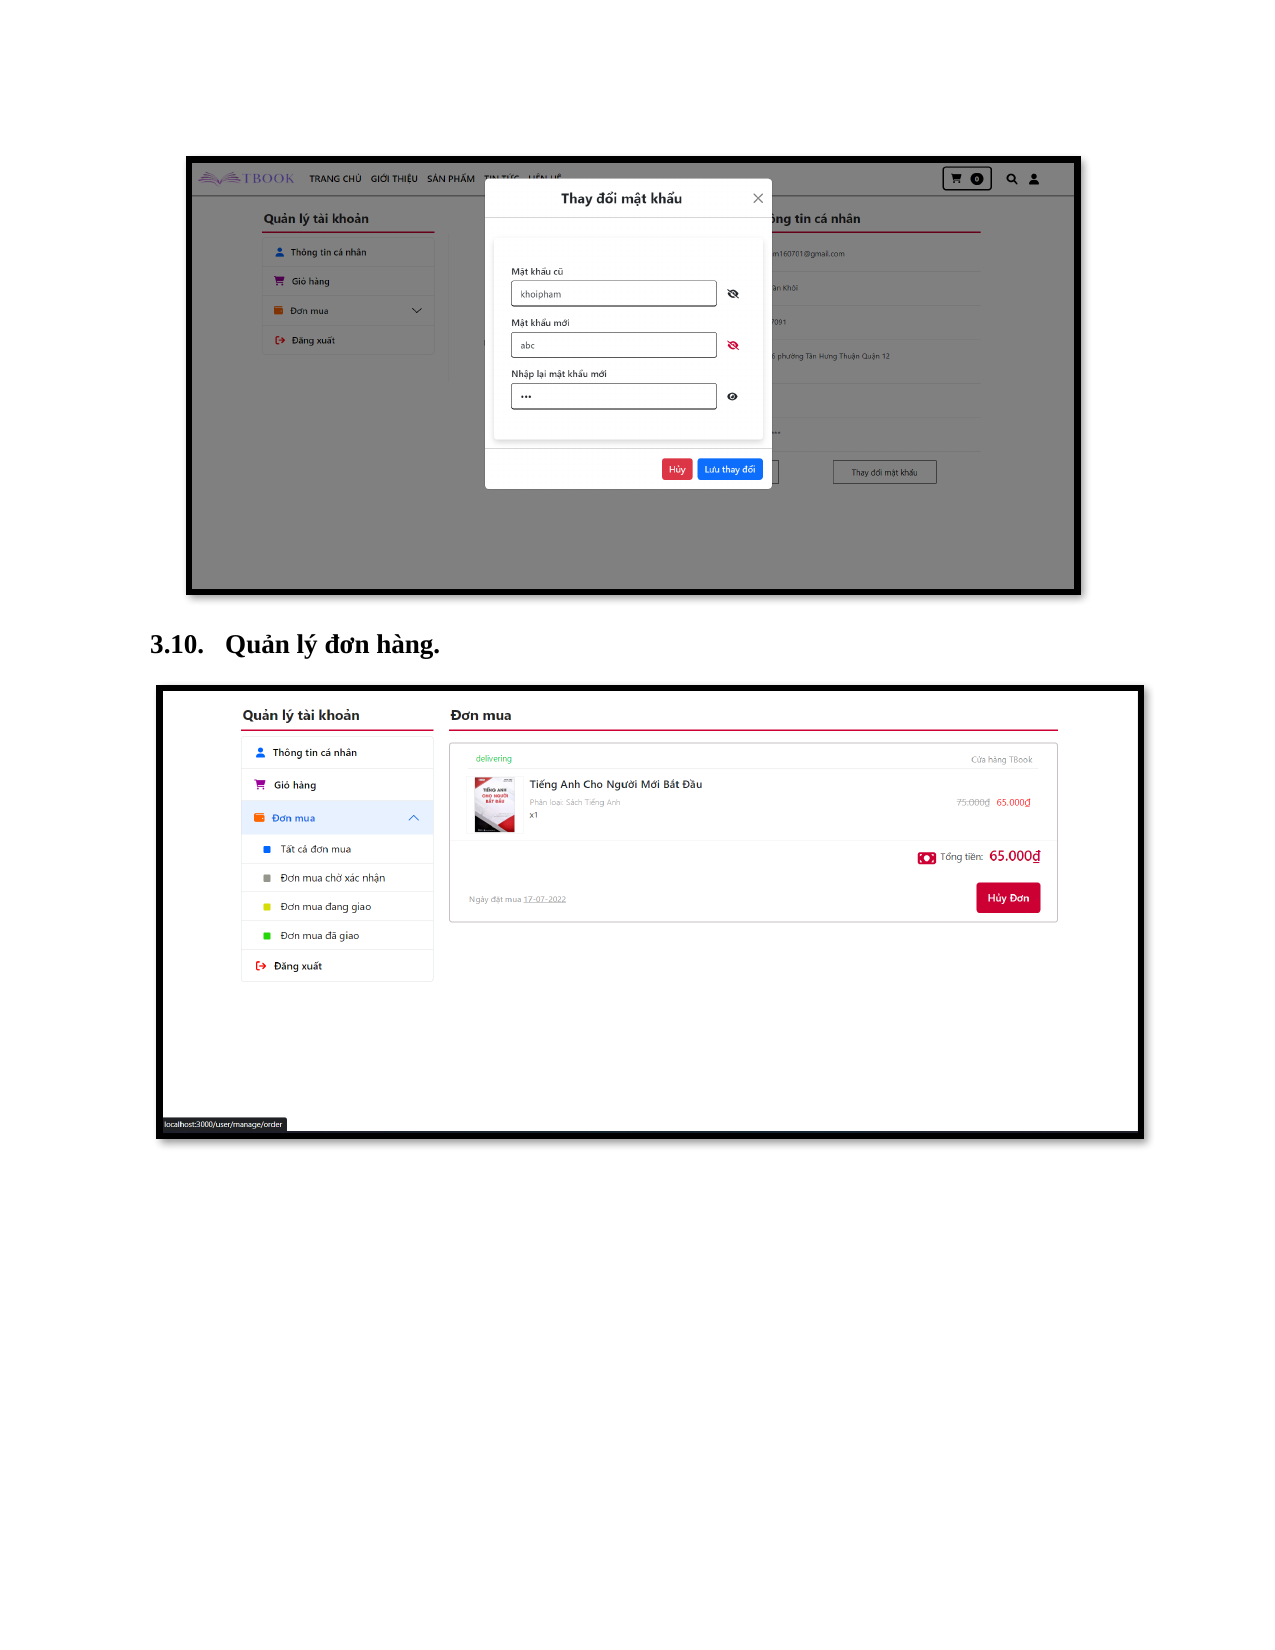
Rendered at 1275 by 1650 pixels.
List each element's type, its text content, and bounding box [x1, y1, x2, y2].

list Quản lý đơn hàng. [150, 628, 1125, 659]
picture [163, 691, 1138, 1133]
picture [192, 163, 1074, 589]
